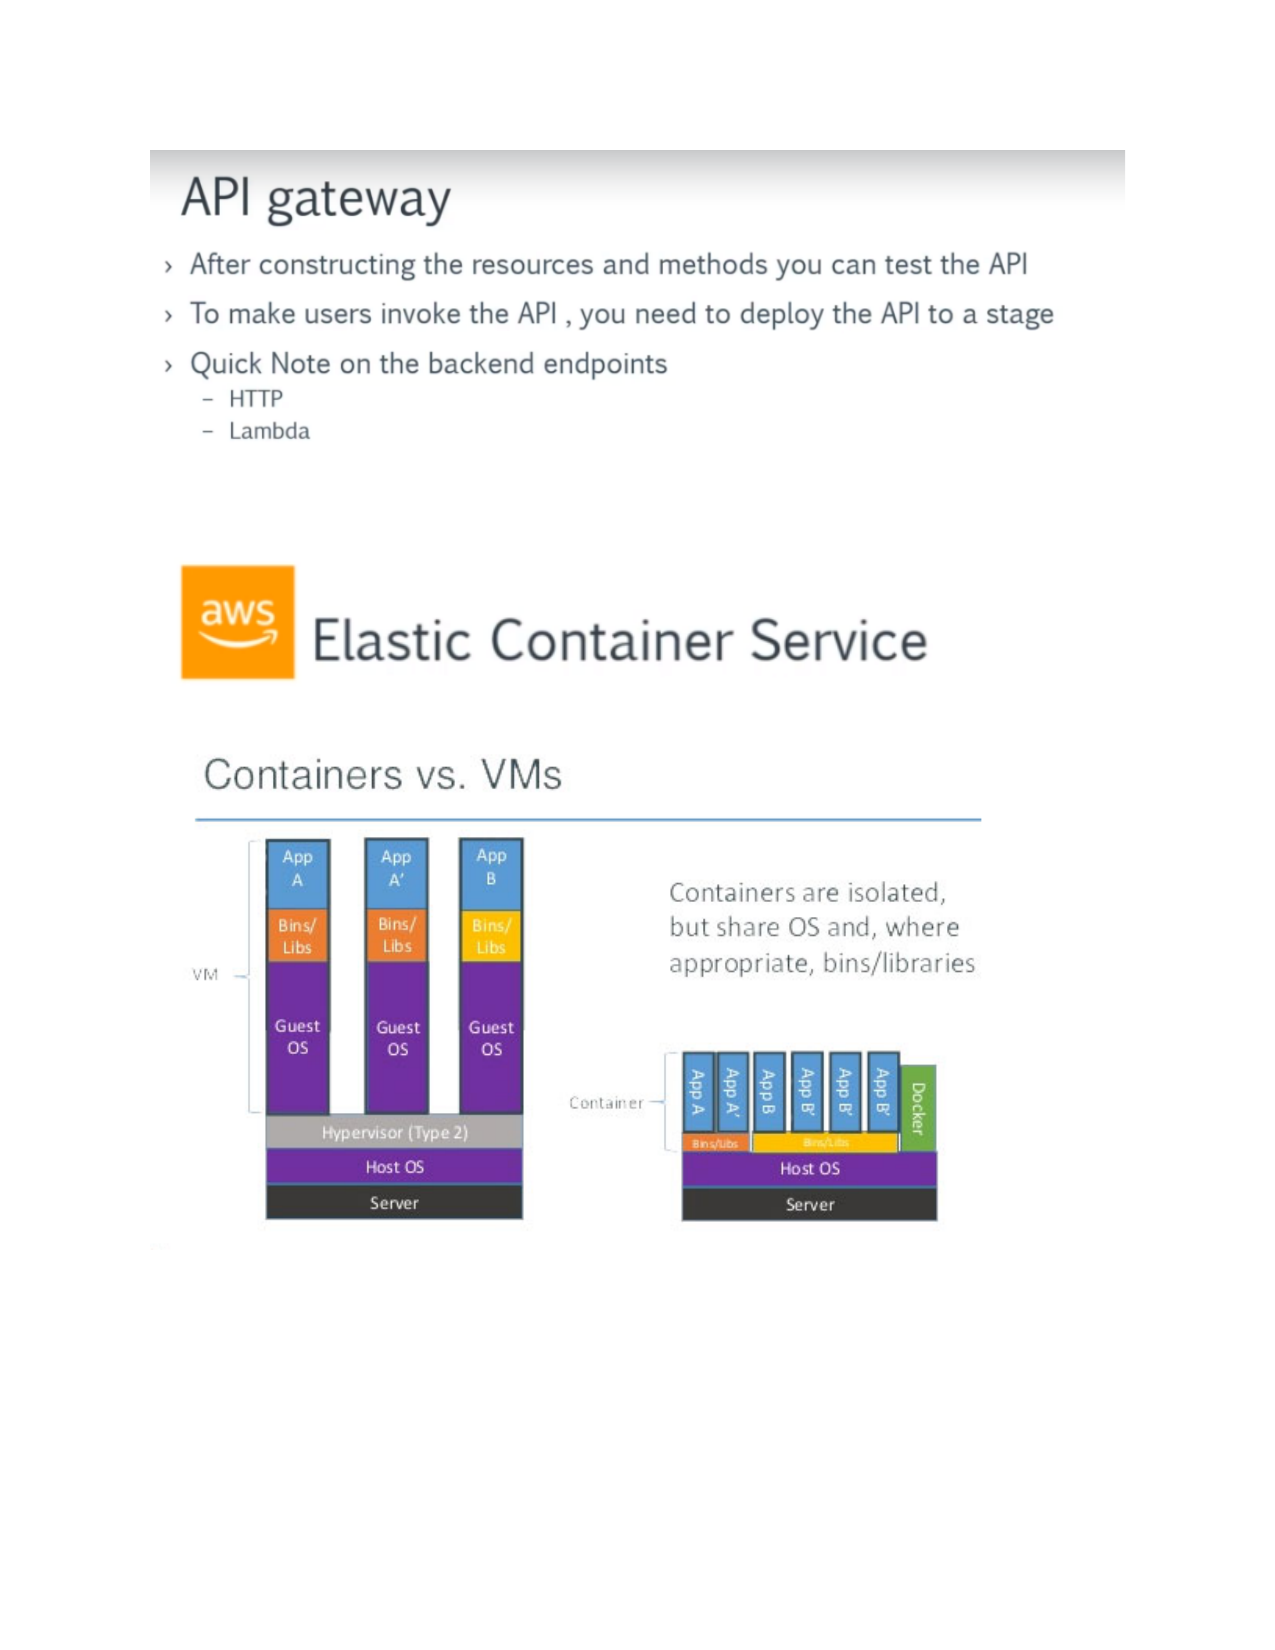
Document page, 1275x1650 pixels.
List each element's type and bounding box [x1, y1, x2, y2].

picture [150, 535, 972, 729]
picture [150, 150, 1125, 458]
picture [150, 754, 982, 1250]
